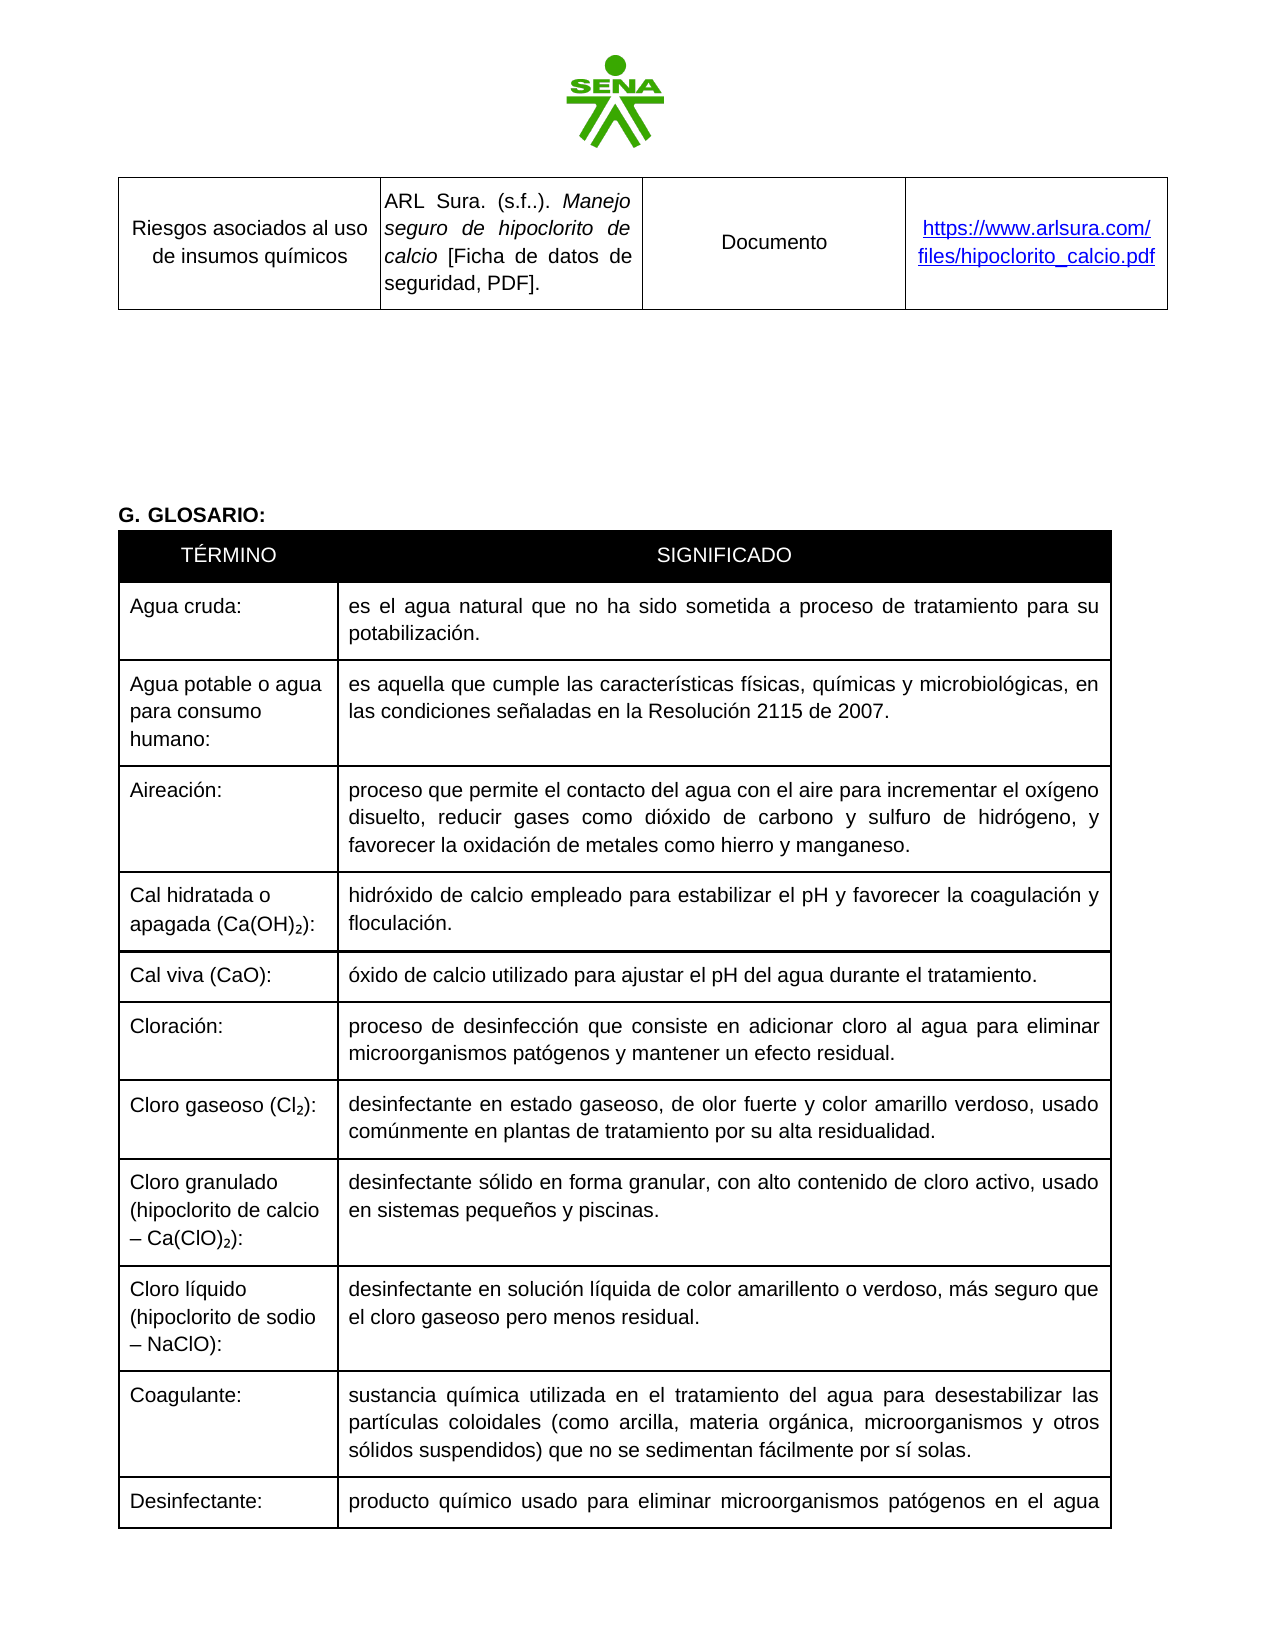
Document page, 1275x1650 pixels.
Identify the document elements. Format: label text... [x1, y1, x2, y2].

table_header SIGNIFICADO [339, 533, 1110, 581]
table_cell Agua cruda: [120, 583, 337, 659]
list GLOSARIO: [118, 503, 1157, 527]
table_cell Documento [643, 178, 905, 309]
table_cell desinfectante sólido en forma granular, con alto contenido de cloro activo, usado en sistemas pequeños y piscinas. [339, 1160, 1110, 1264]
table_cell proceso que permite el contacto del agua con el aire para incrementar el oxígeno disuelto, reducir gases como dióxido de carbono y sulfuro de hidrógeno, y favorecer la oxidación de metales como hierro y manganeso. [339, 767, 1110, 871]
table_cell https://www.arlsura.com/files/hipoclorito_calcio.pdf [906, 178, 1167, 309]
table_cell es aquella que cumple las características físicas, químicas y microbiológicas, en las condiciones señaladas en la Resolución 2115 de 2007. [339, 661, 1110, 765]
table_cell desinfectante en estado gaseoso, de olor fuerte y color amarillo verdoso, usado comúnmente en plantas de tratamiento por su alta residualidad. [339, 1081, 1110, 1157]
table_cell Cal viva (CaO): [120, 953, 337, 1001]
table_cell producto químico usado para eliminar microorganismos patógenos en el agua para consumo humano. [339, 1478, 1110, 1527]
table_cell Agua potable o agua para consumo humano: [120, 661, 337, 765]
table_cell Cal hidratada o apagada (Ca(OH)₂): [120, 873, 337, 950]
table_cell es el agua natural que no ha sido sometida a proceso de tratamiento para su potabilización. [339, 583, 1110, 659]
table_cell proceso de desinfección que consiste en adicionar cloro al agua para eliminar microorganismos patógenos y mantener un efecto residual. [339, 1003, 1110, 1079]
table_cell Desinfectante: [120, 1478, 337, 1527]
table_cell hidróxido de calcio empleado para estabilizar el pH y favorecer la coagulación y floculación. [339, 873, 1110, 950]
table_cell Cloro gaseoso (Cl₂): [120, 1081, 337, 1157]
table_cell desinfectante en solución líquida de color amarillento o verdoso, más seguro que el cloro gaseoso pero menos residual. [339, 1267, 1110, 1370]
picture [566, 55, 664, 148]
table_cell ARL Sura. (s.f..). Manejo seguro de hipoclorito de calcio [Ficha de datos de seguridad, PDF]. [381, 178, 642, 309]
table_cell óxido de calcio utilizado para ajustar el pH del agua durante el tratamiento. [339, 953, 1110, 1001]
table_cell Aireación: [120, 767, 337, 871]
table_cell Cloración: [120, 1003, 337, 1079]
table_cell Riesgos asociados al uso de insumos químicos [119, 178, 380, 309]
table_cell sustancia química utilizada en el tratamiento del agua para desestabilizar las partículas coloidales (como arcilla, materia orgánica, microorganismos y otros sólidos suspendidos) que no se sedimentan fácilmente por sí solas. [339, 1372, 1110, 1476]
table_cell Cloro líquido (hipoclorito de sodio – NaClO): [120, 1267, 337, 1370]
table_cell Cloro granulado (hipoclorito de calcio – Ca(ClO)₂): [120, 1160, 337, 1264]
table_cell Coagulante: [120, 1372, 337, 1476]
table_header TÉRMINO [120, 533, 337, 581]
